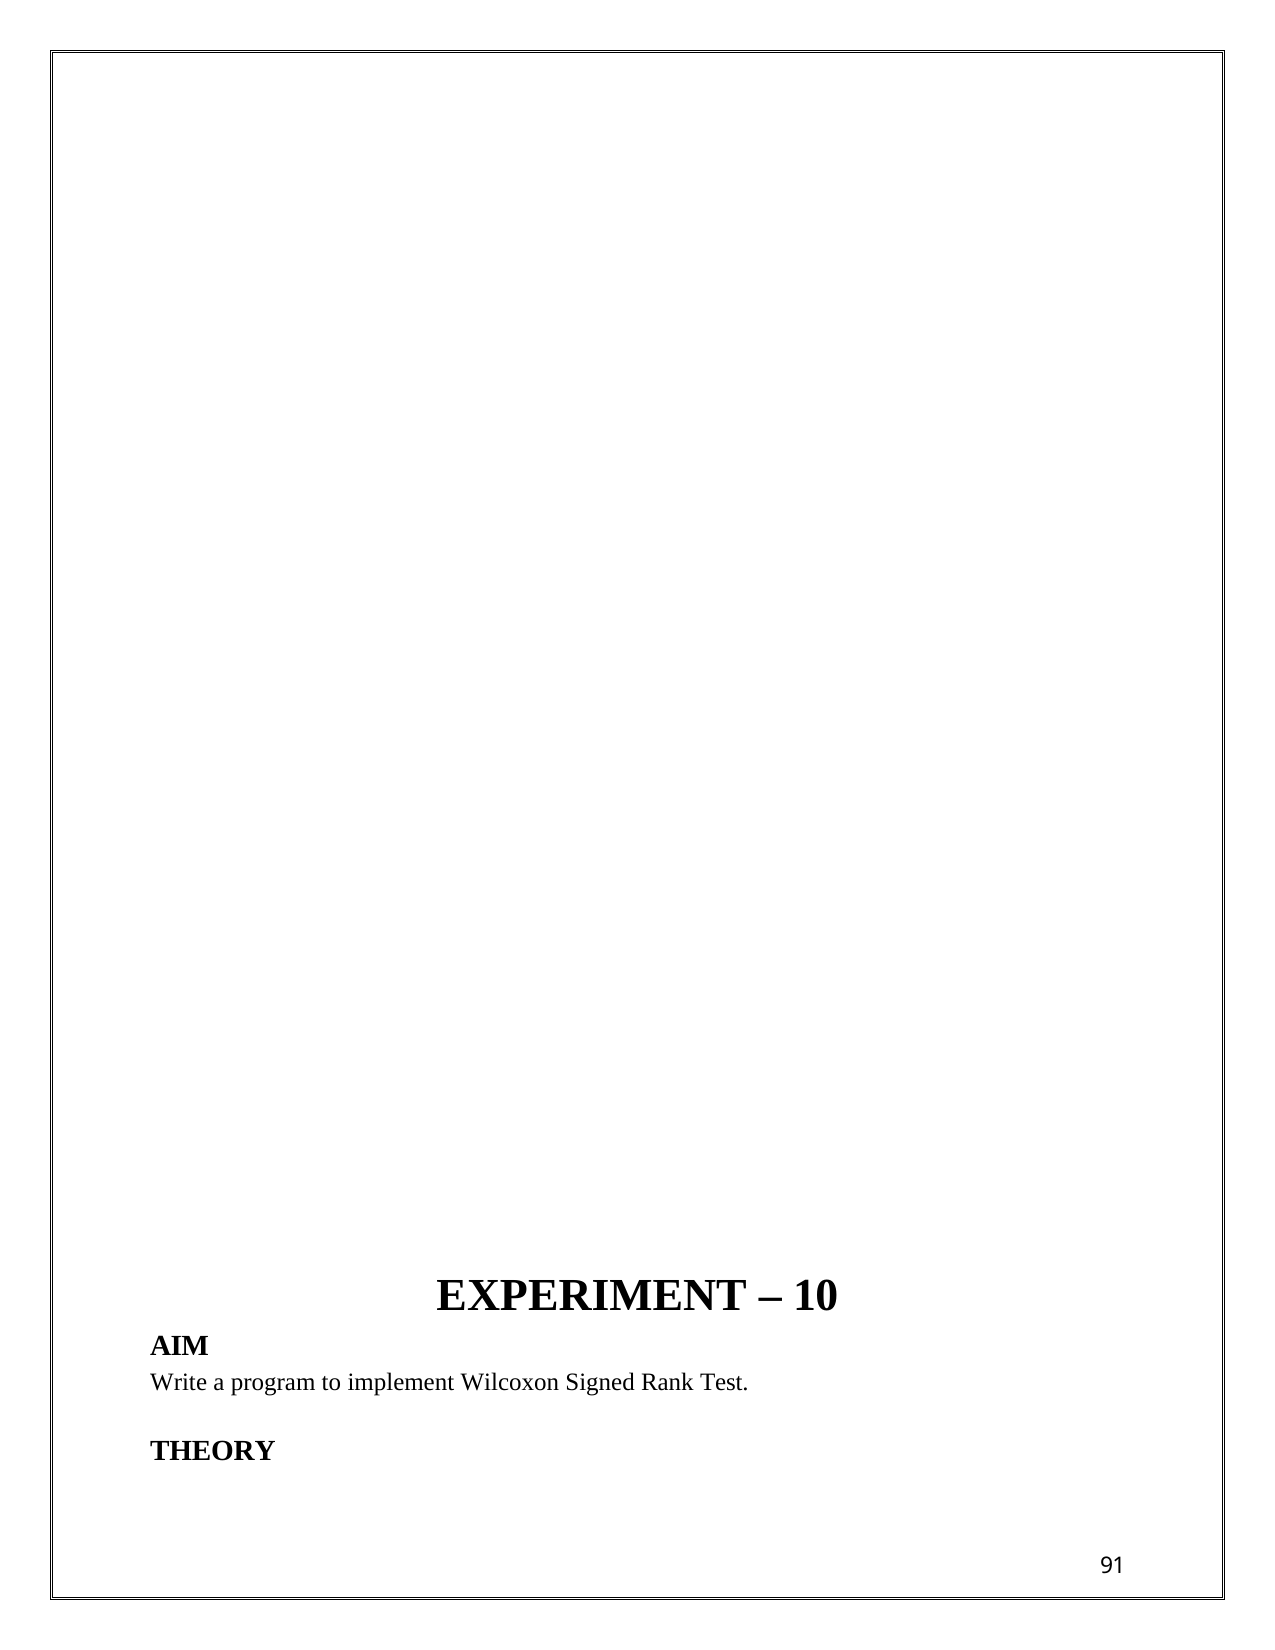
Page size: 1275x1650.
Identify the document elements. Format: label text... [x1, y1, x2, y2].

subtitle THEORY [150, 1433, 1162, 1467]
text AIM [150, 1328, 211, 1362]
text Write a program to implement Wilcoxon Signed Rank Test. [150, 1367, 1162, 1396]
subtitle EXPERIMENT – 10 [436, 1268, 1162, 1321]
